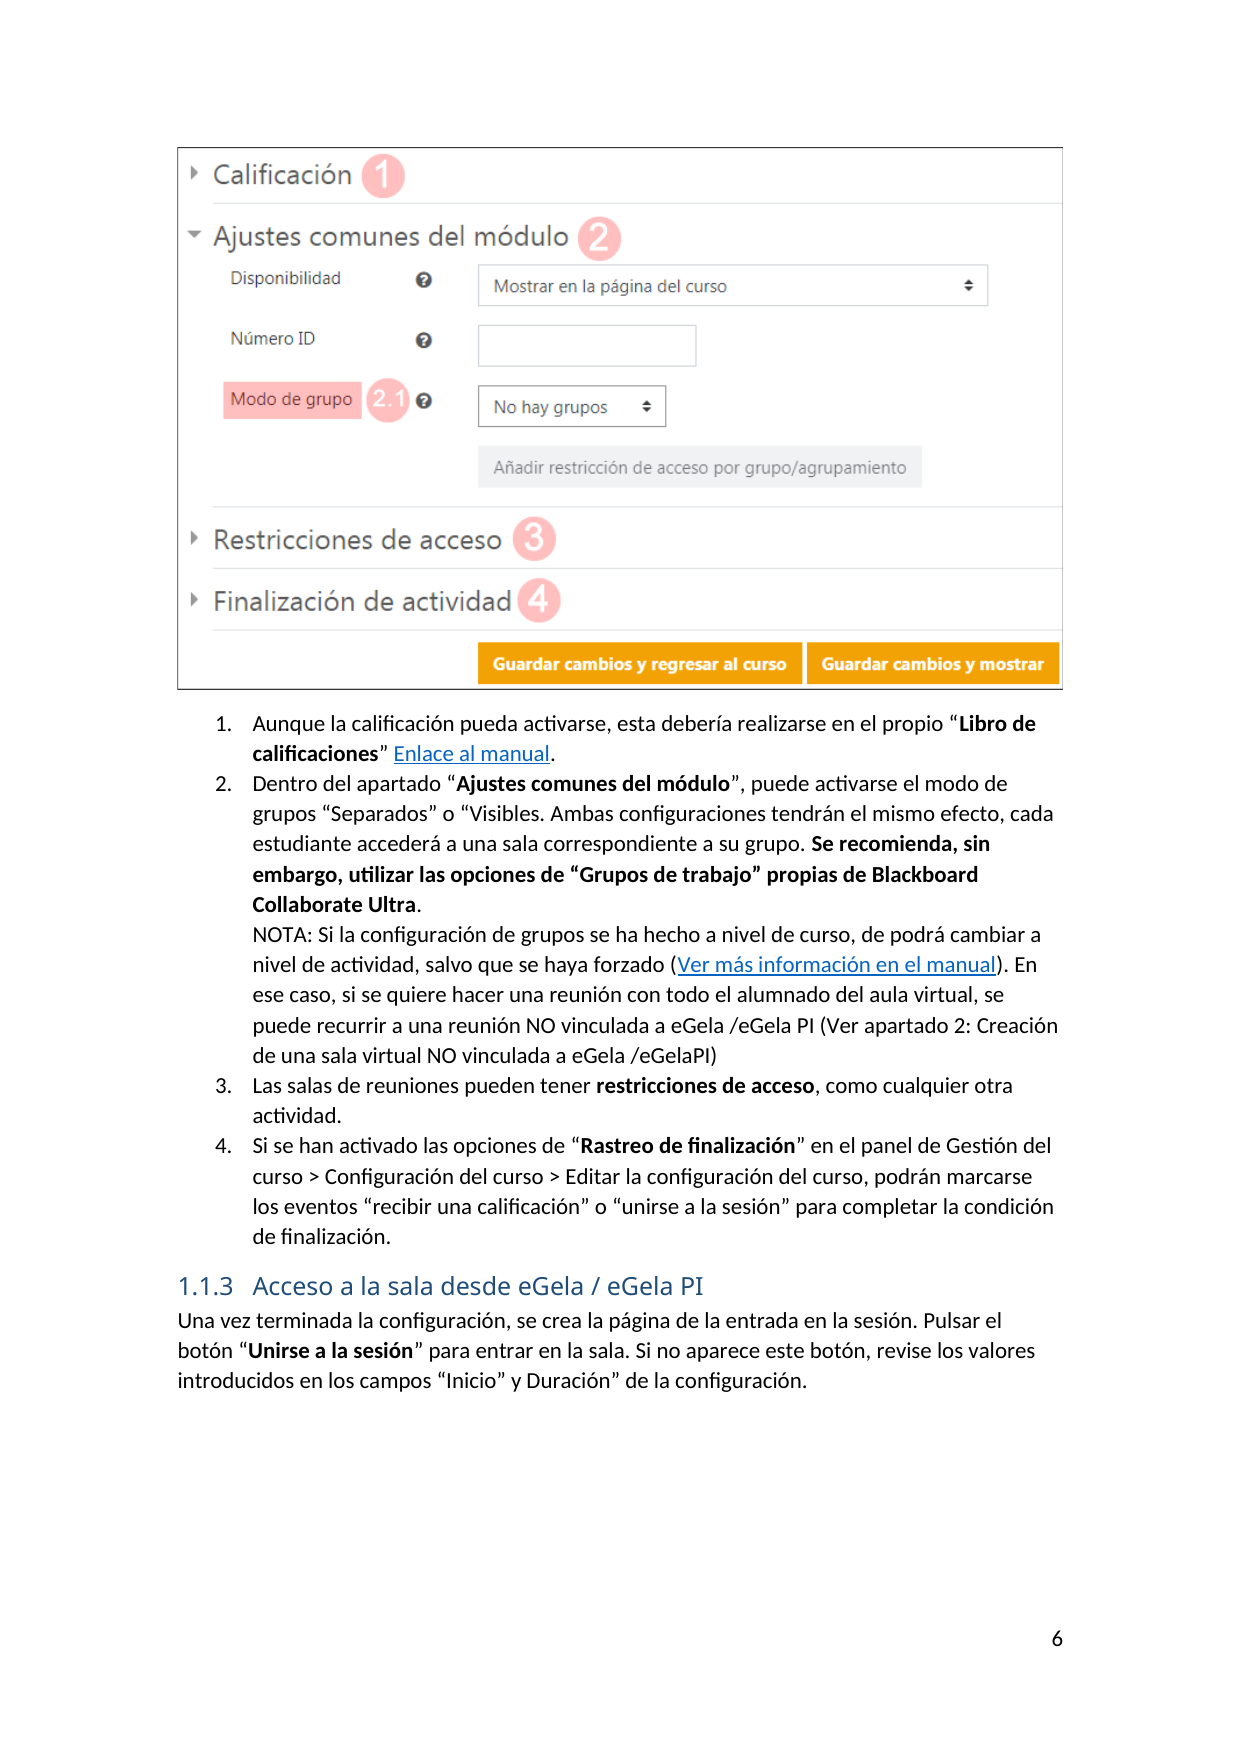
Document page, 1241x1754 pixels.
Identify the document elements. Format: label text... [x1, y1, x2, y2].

list Aunque la calificación pueda activarse, esta debería realizarse en el propio “Libro de calificaciones” Enlace al manual. [215, 709, 1063, 767]
subtitle Acceso a la sala desde eGela / eGela PI [177, 1269, 1063, 1303]
list Dentro del apartado “Ajustes comunes del módulo”, puede activarse el modo de grupos “Separados” o “Visibles. Ambas configuraciones tendrán el mismo efecto, cada estudiante accederá a una sala correspondiente a su grupo. Se recomienda, sin embargo, utilizar las opciones de “Grupos de trabajo” propias de Blackboard Collaborate Ultra. NOTA: Si la configuración de grupos se ha hecho a nivel de curso, de podrá cambiar a nivel de actividad, salvo que se haya forzado (Ver más información en el manual). En ese caso, si se quiere hacer una reunión con todo el alumnado del aula virtual, se puede recurrir a una reunión NO vinculada a eGela /eGela PI (Ver apartado 2: Creación de una sala virtual NO vinculada a eGela /eGelaPI) [215, 769, 1063, 1069]
list Si se han activado las opciones de “Rastreo de finalización” en el panel de Gestión del curso > Configuración del curso > Editar la configuración del curso, podrán marcarse los eventos “recibir una calificación” o “unirse a la sesión” para completar la condición de finalización. [215, 1132, 1063, 1250]
picture [177, 147, 1063, 690]
text Una vez terminada la configuración, se crea la página de la entrada en la sesión. Pulsar el botón “Unirse a la sesión” para entrar en la sala. Si no aparece este botón, revise los valores introducidos en los campos “Inicio” y Duración” de la configuración. [177, 1306, 1063, 1394]
list Las salas de reuniones pueden tener restricciones de acceso, como cualquier otra actividad. [215, 1071, 1063, 1129]
